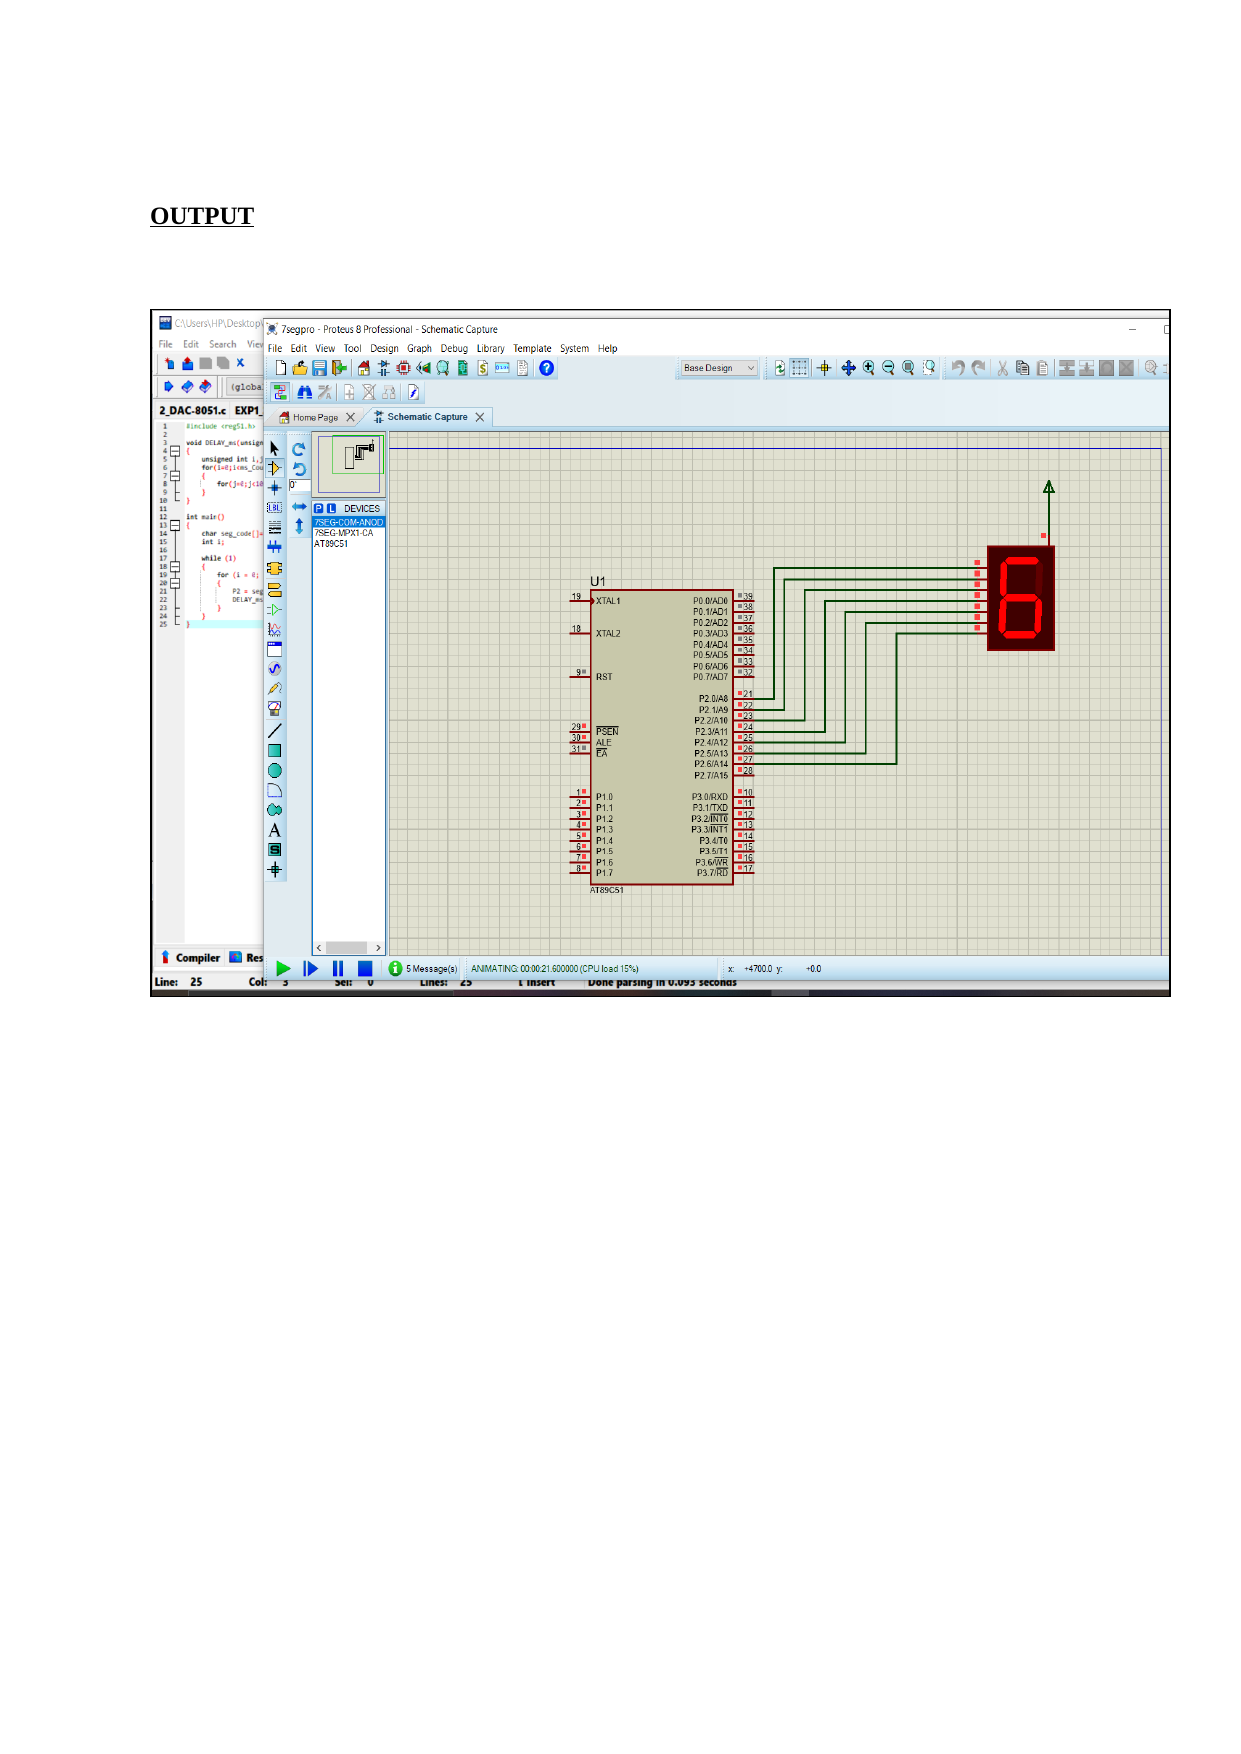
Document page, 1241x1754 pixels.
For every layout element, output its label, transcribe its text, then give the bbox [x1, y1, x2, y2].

text OUTPUT [150, 201, 1090, 230]
picture [152, 310, 1169, 996]
